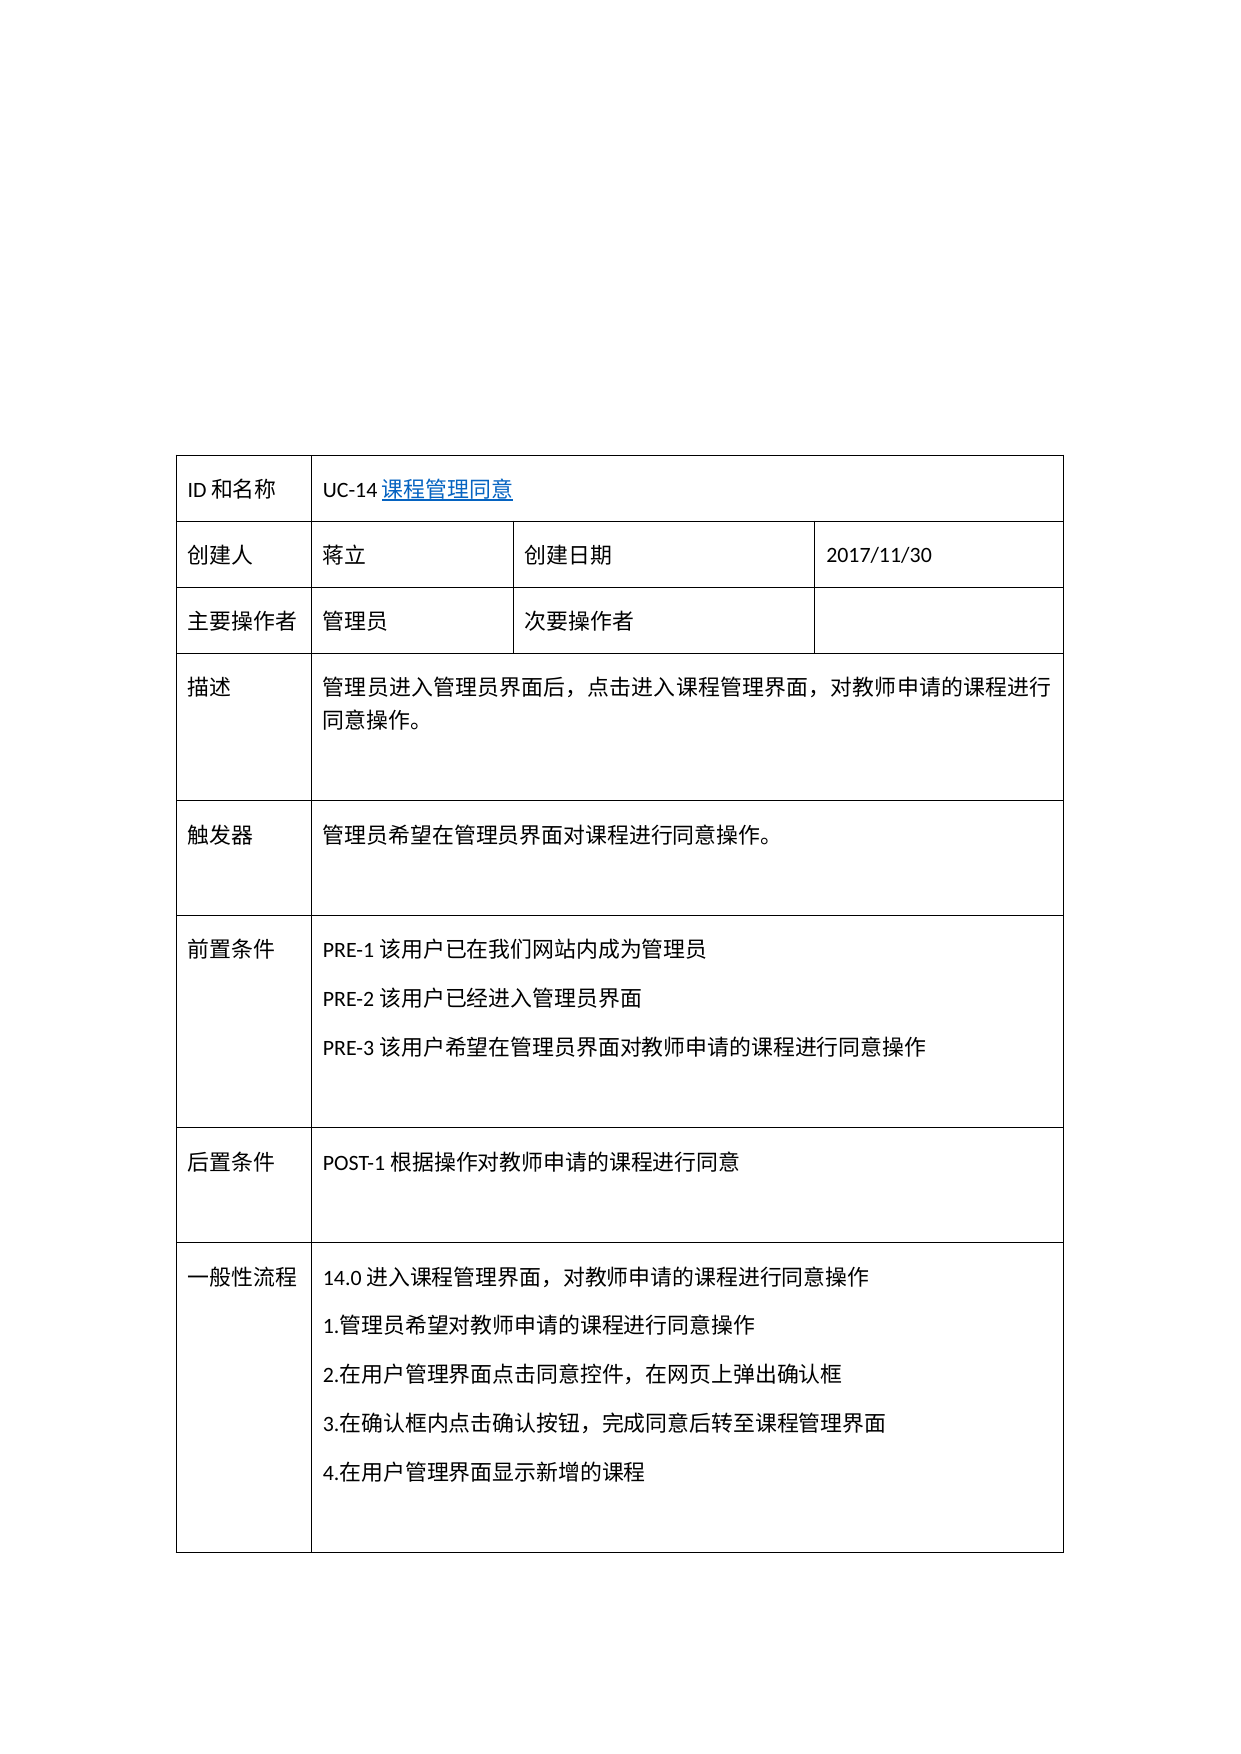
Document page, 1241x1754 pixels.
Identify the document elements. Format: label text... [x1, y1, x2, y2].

table_cell 后置条件 [177, 1128, 311, 1242]
table_header UC-14课程管理同意 [312, 456, 1063, 521]
table_cell 一般性流程 [177, 1243, 311, 1552]
table_cell PRE-1 该用户已在我们网站内成为管理员 PRE-2 该用户已经进入管理员界面 PRE-3 该用户希望在管理员界面对教师申请的课程进行同意操作 [312, 916, 1063, 1127]
table_cell 管理员进入管理员界面后，点击进入课程管理界面，对教师申请的课程进行同意操作。 [312, 654, 1063, 800]
table_cell 管理员希望在管理员界面对课程进行同意操作。 [312, 801, 1063, 915]
table_header ID和名称 [177, 456, 311, 521]
table_cell 次要操作者 [514, 588, 814, 653]
table_cell [815, 588, 1063, 653]
table_cell 管理员 [312, 588, 513, 653]
table_cell 前置条件 [177, 916, 311, 1127]
table_cell POST-1 根据操作对教师申请的课程进行同意 [312, 1128, 1063, 1242]
table_cell 描述 [177, 654, 311, 800]
table_cell 2017/11/30 [815, 522, 1063, 587]
table_cell 触发器 [177, 801, 311, 915]
table_cell 创建日期 [514, 522, 814, 587]
table_cell 蒋立 [312, 522, 513, 587]
table_cell 创建人 [177, 522, 311, 587]
table_cell 主要操作者 [177, 588, 311, 653]
table_cell 14.0进入课程管理界面，对教师申请的课程进行同意操作 1.管理员希望对教师申请的课程进行同意操作 2.在用户管理界面点击同意控件，在网页上弹出确认框 3.在确认框内点击确认按钮，完成同意后转至课程管理界面 4.在用户管理界面显示新增的课程 [312, 1243, 1063, 1552]
